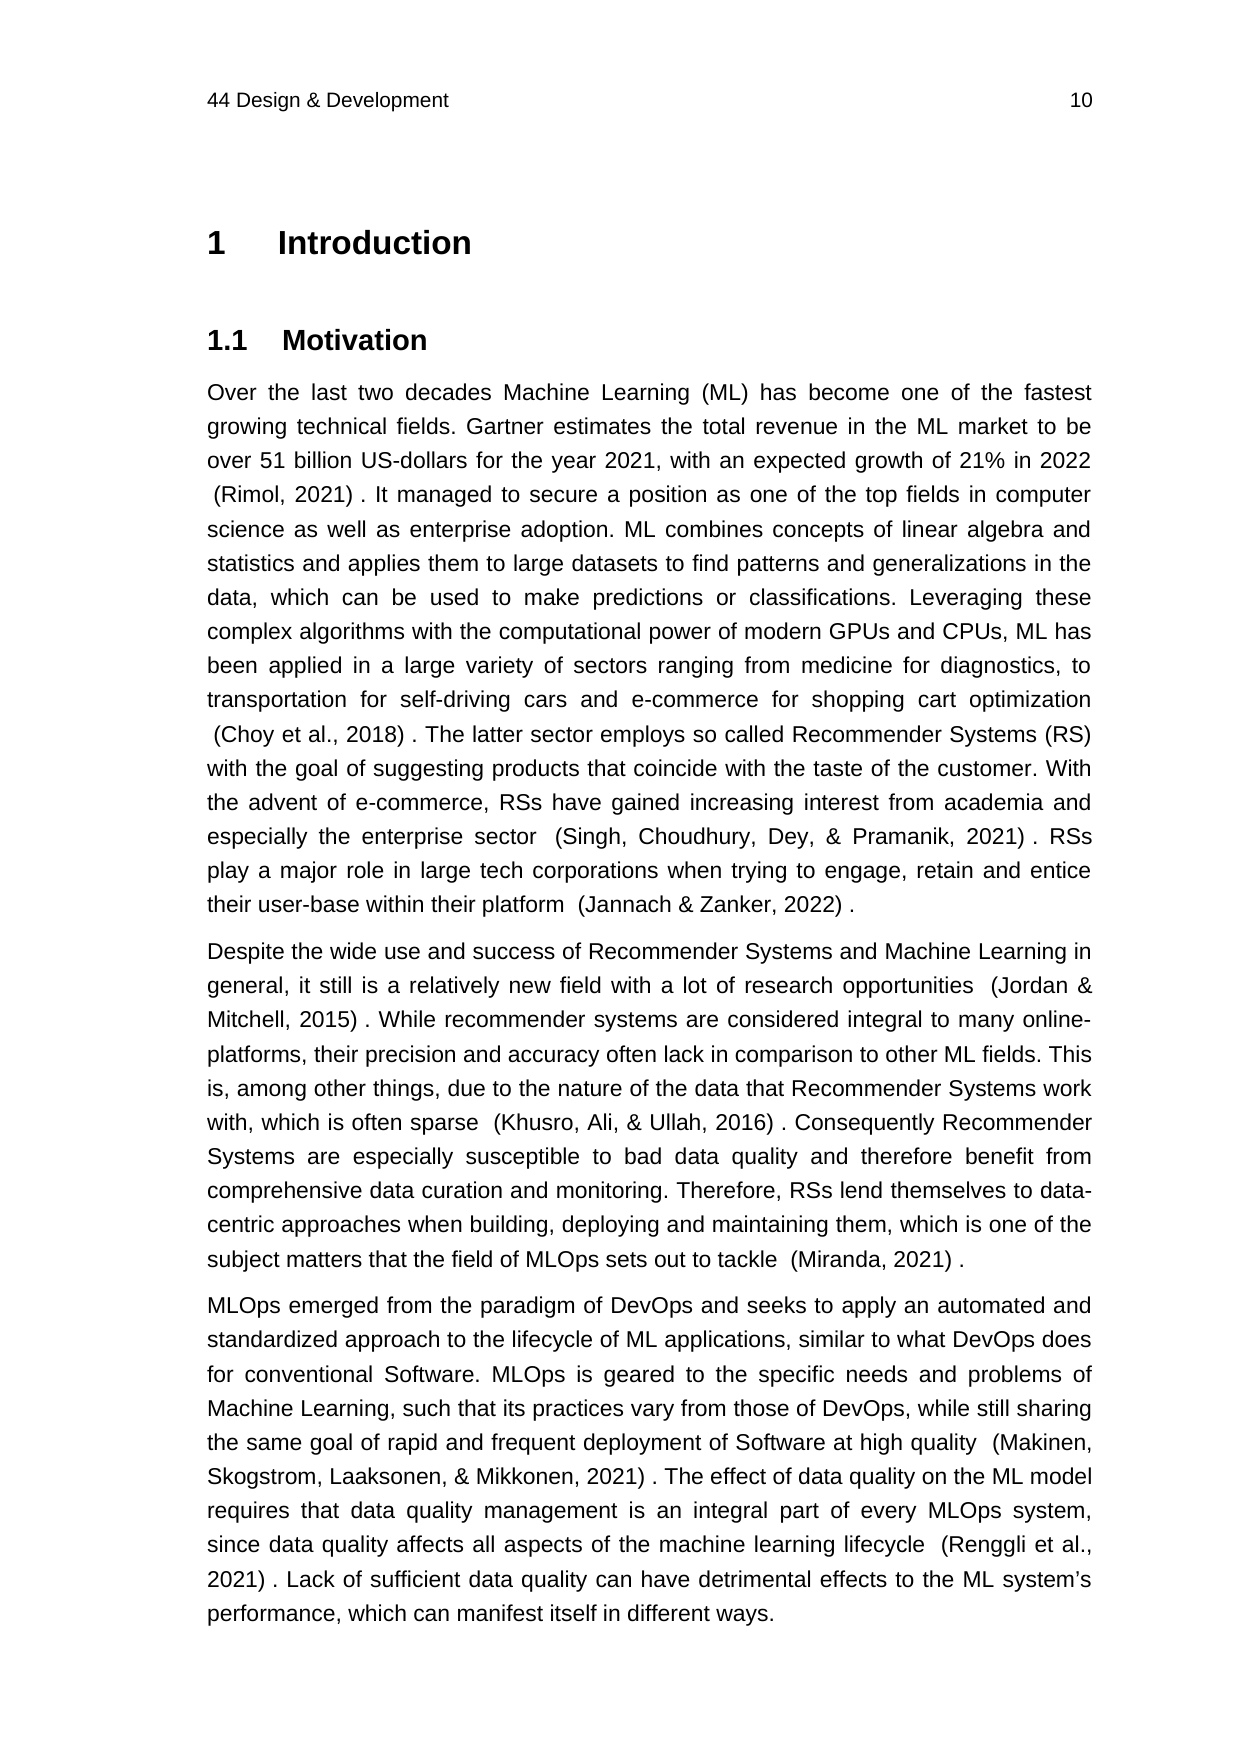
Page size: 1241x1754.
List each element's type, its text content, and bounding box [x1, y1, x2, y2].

text Despite the wide use and success of Recommender Systems and Machine Learning in general, it still is a relatively new field with a lot of research opportunities . While recommender systems are considered integral to many online-platforms, their precision and accuracy often lack in comparison to other ML fields. This is, among other things, due to the nature of the data that Recommender Systems work with, which is often sparse . Consequently Recommender Systems are especially susceptible to bad data quality and therefore benefit from comprehensive data curation and monitoring. Therefore, RSs lend themselves to data-centric approaches when building, deploying and maintaining them, which is one of the subject matters that the field of MLOps sets out to tackle . [207, 938, 1092, 1272]
subtitle Introduction [207, 223, 1092, 261]
text Over the last two decades Machine Learning (ML) has become one of the fastest growing technical fields. Gartner estimates the total revenue in the ML market to be over 51 billion US-dollars for the year 2021, with an expected growth of 21% in 2022 . It managed to secure a position as one of the top fields in computer science as well as enterprise adoption. ML combines concepts of linear algebra and statistics and applies them to large datasets to find patterns and generalizations in the data, which can be used to make predictions or classifications. Leveraging these complex algorithms with the computational power of modern GPUs and CPUs, ML has been applied in a large variety of sectors ranging from medicine for diagnostics, to transportation for self-driving cars and e-commerce for shopping cart optimization . The latter sector employs so called Recommender Systems (RS) with the goal of suggesting products that coincide with the taste of the customer. With the advent of e-commerce, RSs have gained increasing interest from academia and especially the enterprise sector . RSs play a major role in large tech corporations when trying to engage, retain and entice their user-base within their platform . [207, 379, 1092, 918]
text MLOps emerged from the paradigm of DevOps and seeks to apply an automated and standardized approach to the lifecycle of ML applications, similar to what DevOps does for conventional Software. MLOps is geared to the specific needs and problems of Machine Learning, such that its practices vary from those of DevOps, while still sharing the same goal of rapid and frequent deployment of Software at high quality . The effect of data quality on the ML model requires that data quality management is an integral part of every MLOps system, since data quality affects all aspects of the machine learning lifecycle . Lack of sufficient data quality can have detrimental effects to the ML system’s performance, which can manifest itself in different ways. [207, 1292, 1092, 1626]
subtitle Motivation [207, 323, 1092, 356]
